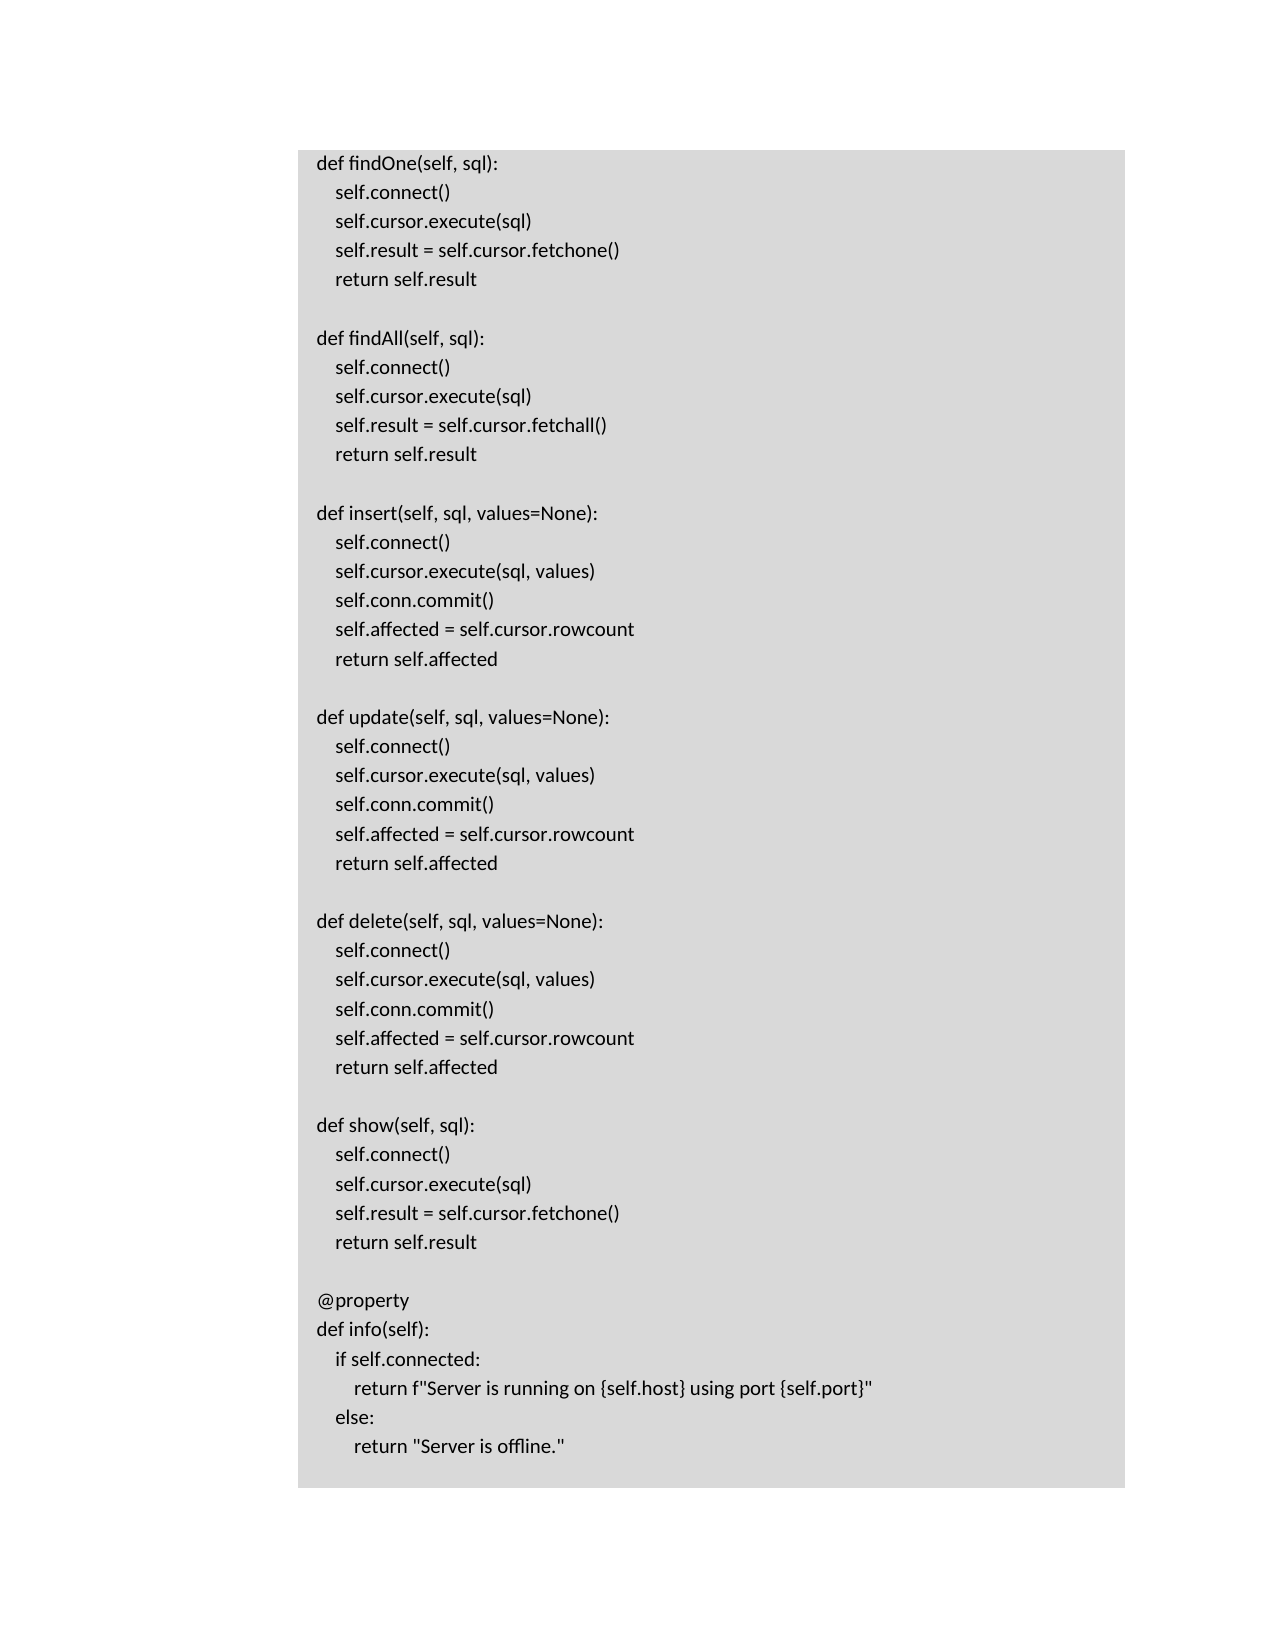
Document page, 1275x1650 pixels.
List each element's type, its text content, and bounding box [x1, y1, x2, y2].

list self.result = self.cursor.fetchone() [298, 1200, 1125, 1225]
list self.connect() [298, 937, 1125, 963]
list self.cursor.execute(sql) [298, 1171, 1125, 1196]
list return self.affected [298, 646, 1125, 671]
list self.conn.commit() [298, 587, 1125, 613]
list def findAll(self, sql): [298, 325, 1125, 350]
list def update(self, sql, values=None): [298, 704, 1125, 729]
list return "Server is offline." [298, 1433, 1125, 1459]
list self.connect() [298, 733, 1125, 759]
list return f"Server is running on {self.host} using port {self.port}" [298, 1375, 1125, 1400]
list self.cursor.execute(sql) [298, 208, 1125, 234]
list self.result = self.cursor.fetchall() [298, 412, 1125, 438]
list self.connect() [298, 179, 1125, 204]
list self.cursor.execute(sql, values) [298, 967, 1125, 992]
list def info(self): [298, 1317, 1125, 1342]
list return self.affected [298, 850, 1125, 875]
list return self.result [298, 442, 1125, 467]
list self.affected = self.cursor.rowcount [298, 1025, 1125, 1050]
list if self.connected: [298, 1346, 1125, 1371]
list return self.affected [298, 1054, 1125, 1079]
list else: [298, 1404, 1125, 1429]
list self.result = self.cursor.fetchone() [298, 237, 1125, 263]
list self.connect() [298, 529, 1125, 554]
list self.connect() [298, 1142, 1125, 1167]
list def delete(self, sql, values=None): [298, 908, 1125, 934]
list self.affected = self.cursor.rowcount [298, 821, 1125, 846]
list def findOne(self, sql): [298, 150, 1125, 175]
list self.cursor.execute(sql) [298, 383, 1125, 409]
list self.affected = self.cursor.rowcount [298, 617, 1125, 642]
list def insert(self, sql, values=None): [298, 500, 1125, 525]
list @property [298, 1287, 1125, 1313]
list self.connect() [298, 354, 1125, 379]
list return self.result [298, 267, 1125, 292]
list def show(self, sql): [298, 1112, 1125, 1138]
list return self.result [298, 1229, 1125, 1254]
list self.conn.commit() [298, 996, 1125, 1021]
list self.cursor.execute(sql, values) [298, 762, 1125, 788]
list self.cursor.execute(sql, values) [298, 558, 1125, 584]
list self.conn.commit() [298, 792, 1125, 817]
